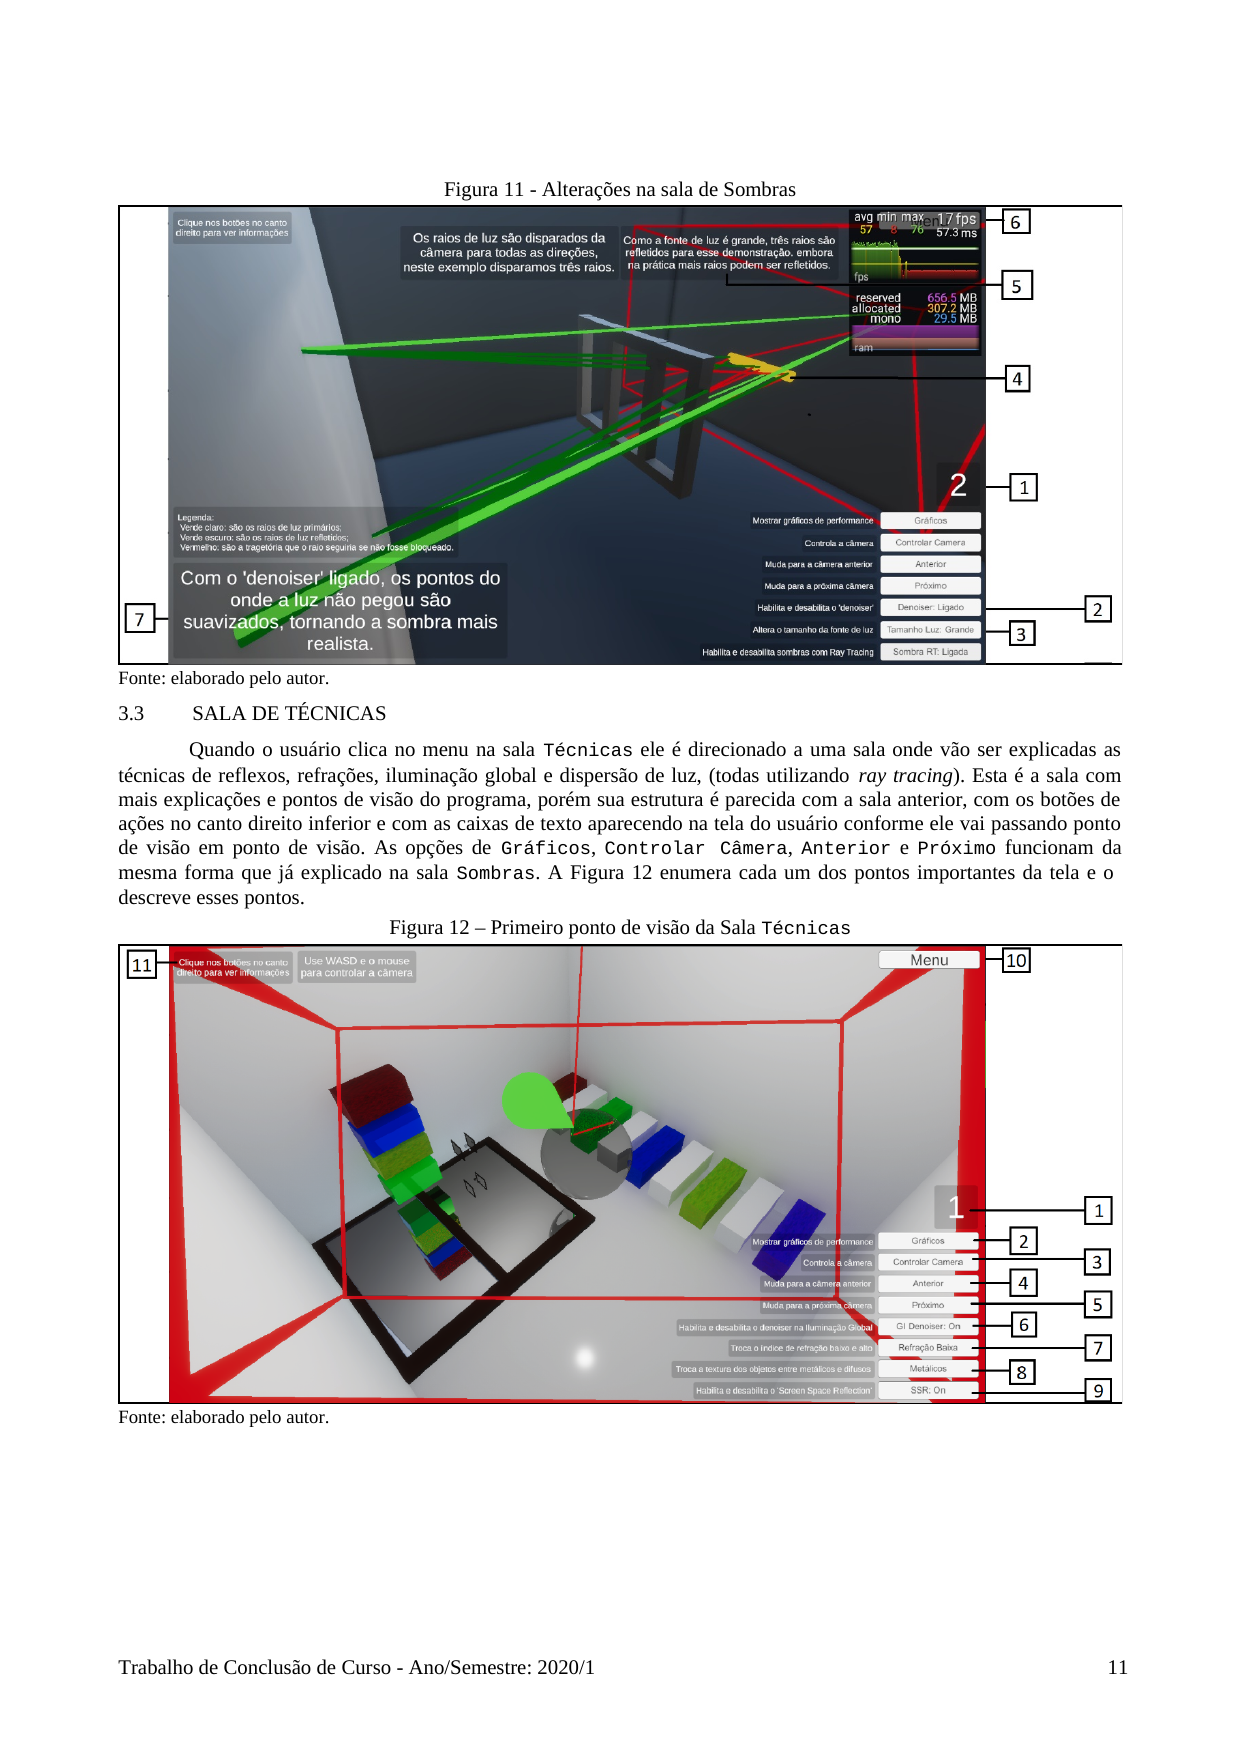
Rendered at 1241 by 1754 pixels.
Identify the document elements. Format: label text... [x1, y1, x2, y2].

text Fonte: elaborado pelo autor. [118, 1406, 1122, 1427]
subtitle Sala de Técnicas [118, 701, 1122, 725]
text Figura 11 - Alterações na sala de Sombras [118, 177, 1122, 201]
picture [118, 944, 1123, 1404]
text Fonte: elaborado pelo autor. [118, 667, 1122, 688]
text Figura 12 – Primeiro ponto de visão da Sala Técnicas [118, 915, 1122, 940]
picture [118, 205, 1123, 665]
text Quando o usuário clica no menu na sala Técnicas ele é direcionado a uma sala onde vão ser explicadas as técnicas de reflexos, refrações, iluminação global e dispersão de luz, (todas utilizando ray tracing). Esta é a sala com mais explicações e pontos de visão do programa, porém sua estrutura é parecida com a sala anterior, com os botões de ações no canto direito inferior e com as caixas de texto aparecendo na tela do usuário conforme ele vai passando ponto de visão em ponto de visão. As opções de Gráficos, Controlar Câmera, Anterior e Próximo funcionam da mesma forma que já explicado na sala Sombras. A Figura 12 enumera cada um dos pontos importantes da tela e o Quadro 6 descreve esses pontos. [118, 737, 1122, 909]
